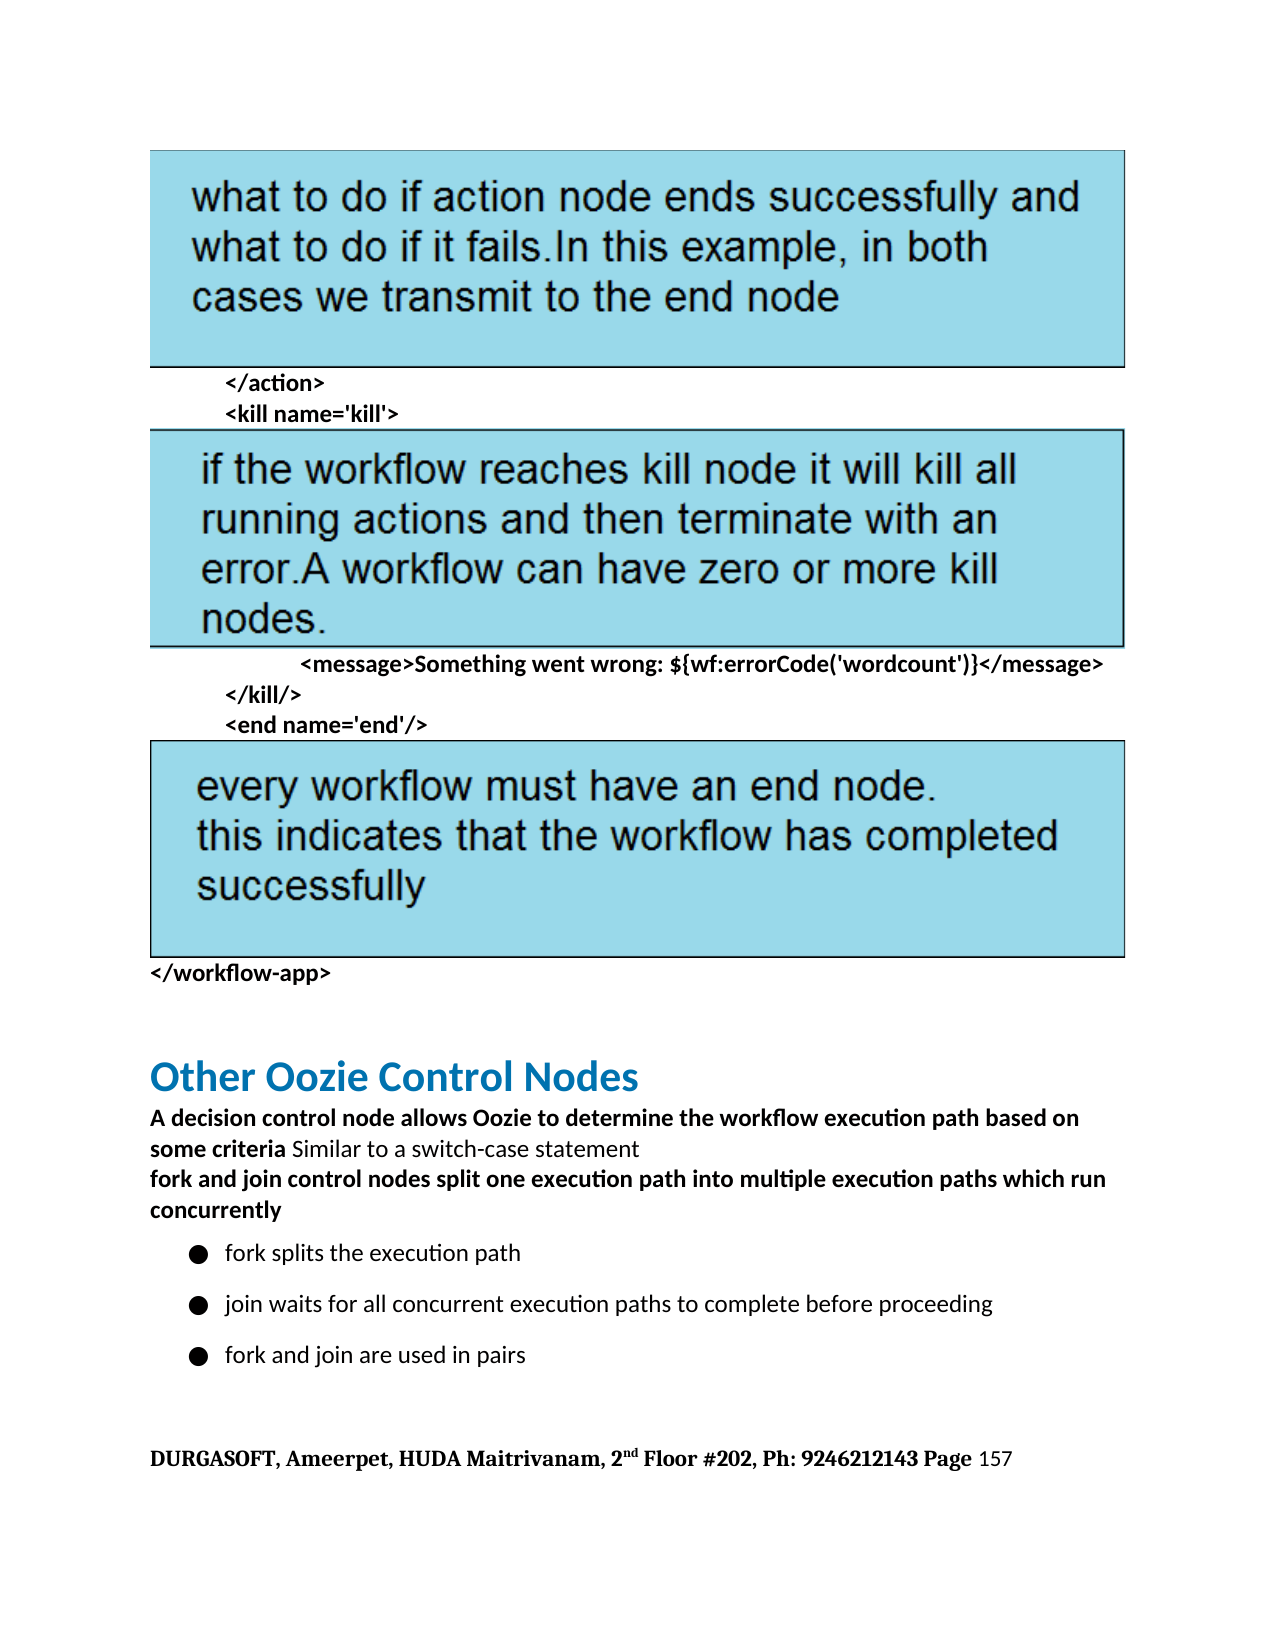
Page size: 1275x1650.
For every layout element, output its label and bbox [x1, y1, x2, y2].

picture [150, 740, 1125, 958]
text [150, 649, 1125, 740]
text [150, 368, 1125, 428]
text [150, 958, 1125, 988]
picture [150, 150, 1125, 368]
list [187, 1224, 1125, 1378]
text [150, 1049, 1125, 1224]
picture [150, 428, 1125, 649]
